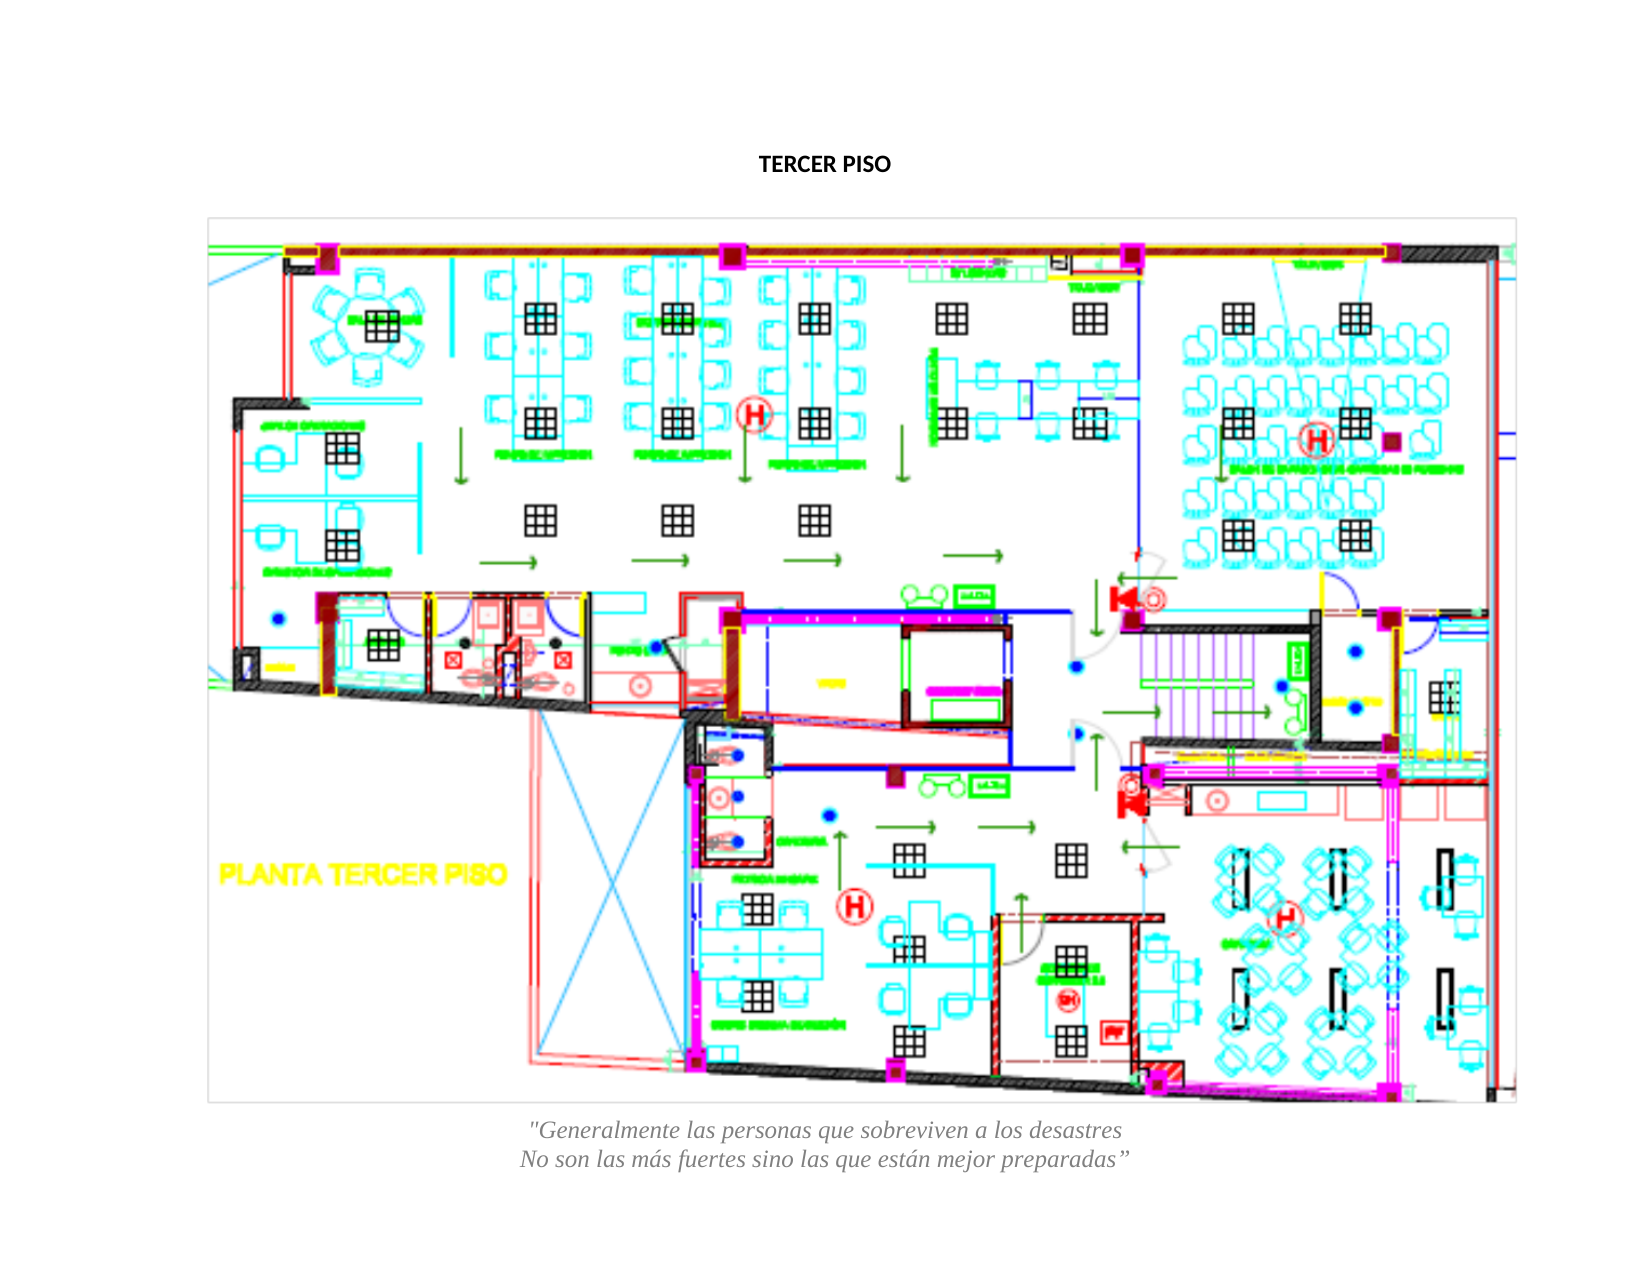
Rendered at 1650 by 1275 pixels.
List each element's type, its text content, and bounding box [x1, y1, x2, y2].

picture [207, 217, 1518, 1103]
text TERCER PISO [177, 148, 1473, 178]
